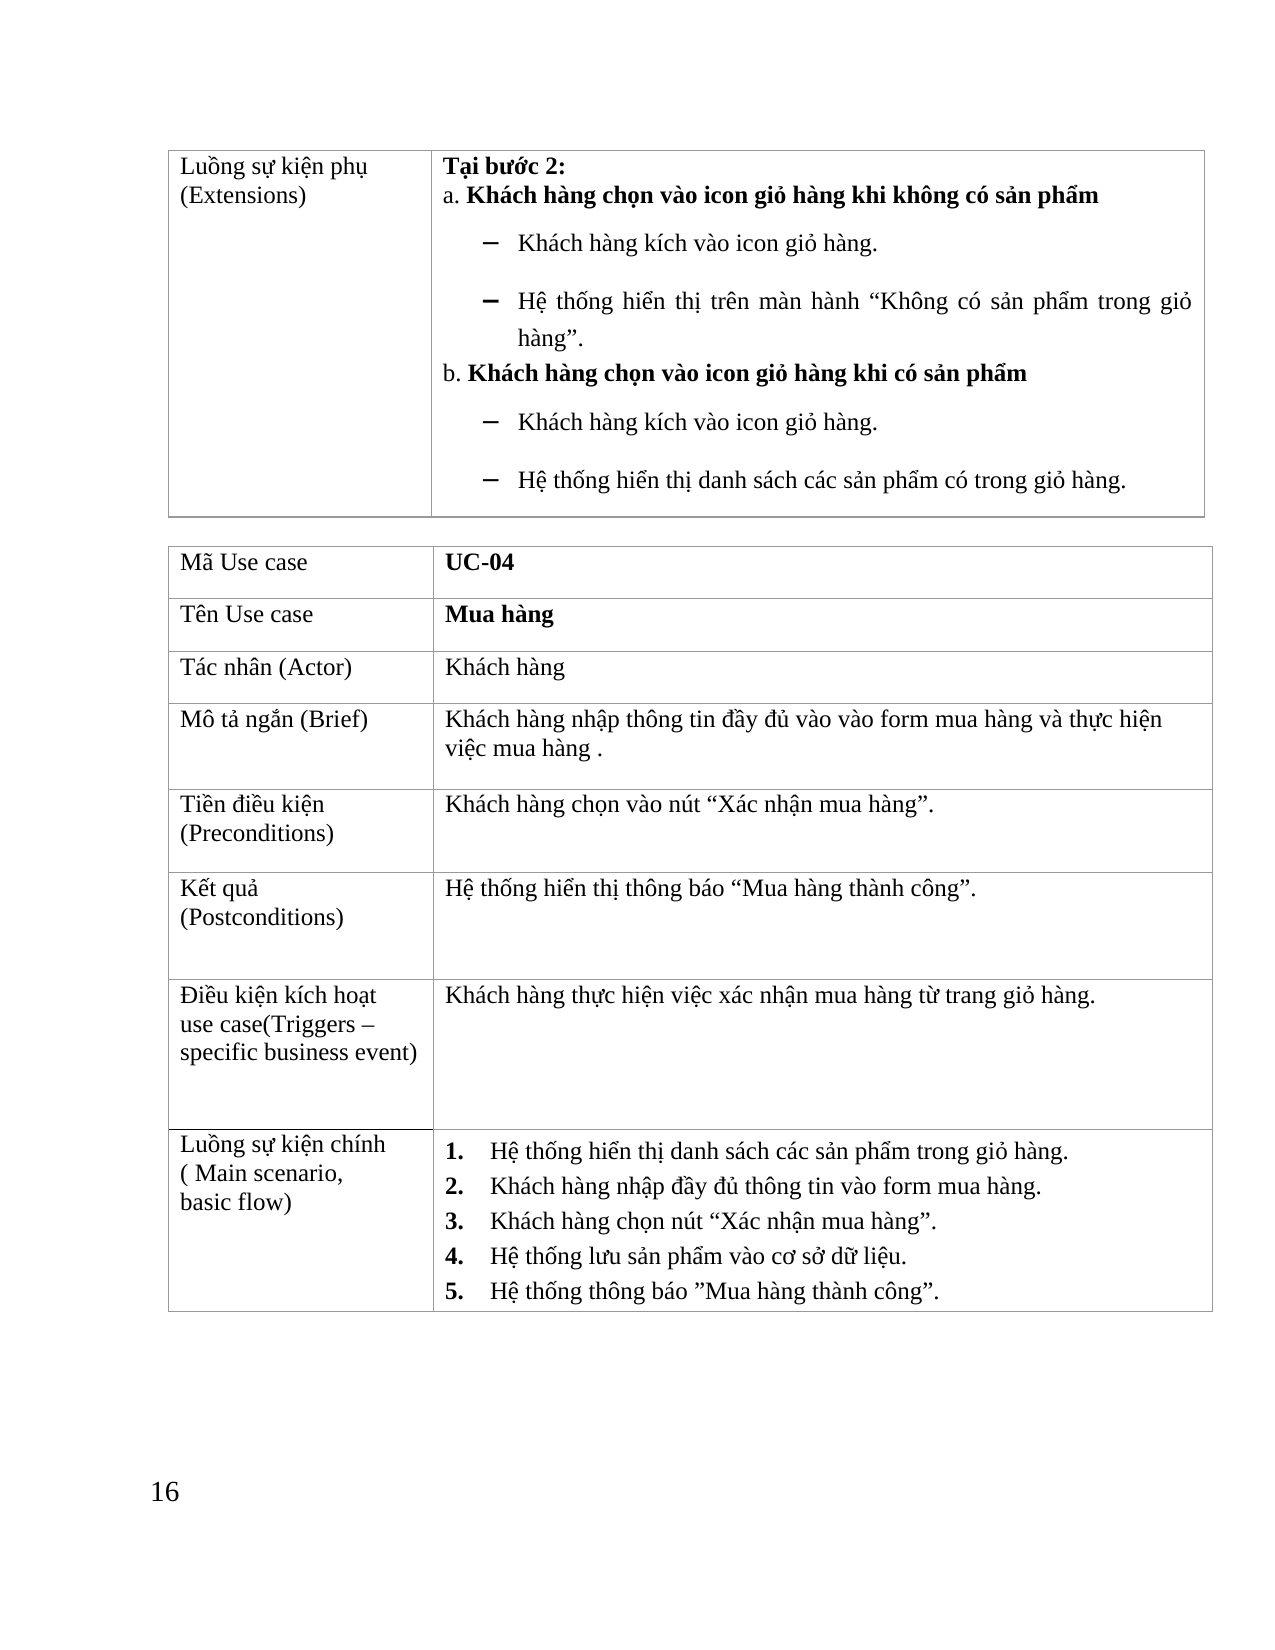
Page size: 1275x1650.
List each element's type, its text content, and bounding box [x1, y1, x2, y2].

table_cell Luồng sự kiện chính ( Main scenario, basic flow) [169, 1130, 433, 1311]
table_cell Hệ thống hiển thị thông báo “Mua hàng thành công”. [434, 873, 1212, 979]
table_cell Mô tả ngắn (Brief) [169, 704, 433, 788]
table_cell Tác nhân (Actor) [169, 652, 433, 703]
table_cell Luồng sự kiện phụ (Extensions) [169, 151, 431, 516]
table_cell Mua hàng [434, 599, 1212, 651]
table_cell Hệ thống hiển thị danh sách các sản phẩm trong giỏ hàng. Khách hàng nhập đầy đủ thông tin vào form mua hàng. Khách hàng chọn nút “Xác nhận mua hàng”. Hệ thống lưu sản phẩm vào cơ sở dữ liệu. Hệ thống thông báo ”Mua hàng thành công”. [434, 1130, 1212, 1311]
table_cell Kết quả (Postconditions) [169, 873, 433, 979]
table_cell Khách hàng thực hiện việc xác nhận mua hàng từ trang giỏ hàng. [434, 980, 1212, 1128]
table_cell Điều kiện kích hoạt use case(Triggers – specific business event) [169, 980, 433, 1128]
table_cell Khách hàng nhập thông tin đầy đủ vào vào form mua hàng và thực hiện việc mua hàng . [434, 704, 1212, 788]
table_header Mã Use case [169, 547, 433, 598]
table_cell Tại bước 2: a. Khách hàng chọn vào icon giỏ hàng khi không có sản phẩm Khách hàng kích vào icon giỏ hàng. Hệ thống hiển thị trên màn hành “Không có sản phẩm trong giỏ hàng”. b. Khách hàng chọn vào icon giỏ hàng khi có sản phẩm Khách hàng kích vào icon giỏ hàng. Hệ thống hiển thị danh sách các sản phẩm có trong giỏ hàng. [432, 151, 1204, 516]
table_cell Khách hàng chọn vào nút “Xác nhận mua hàng”. [434, 790, 1212, 872]
table_header UC-04 [434, 547, 1212, 598]
table_cell Tên Use case [169, 599, 433, 651]
table_cell Tiền điều kiện (Preconditions) [169, 790, 433, 872]
table_cell Khách hàng [434, 652, 1212, 703]
